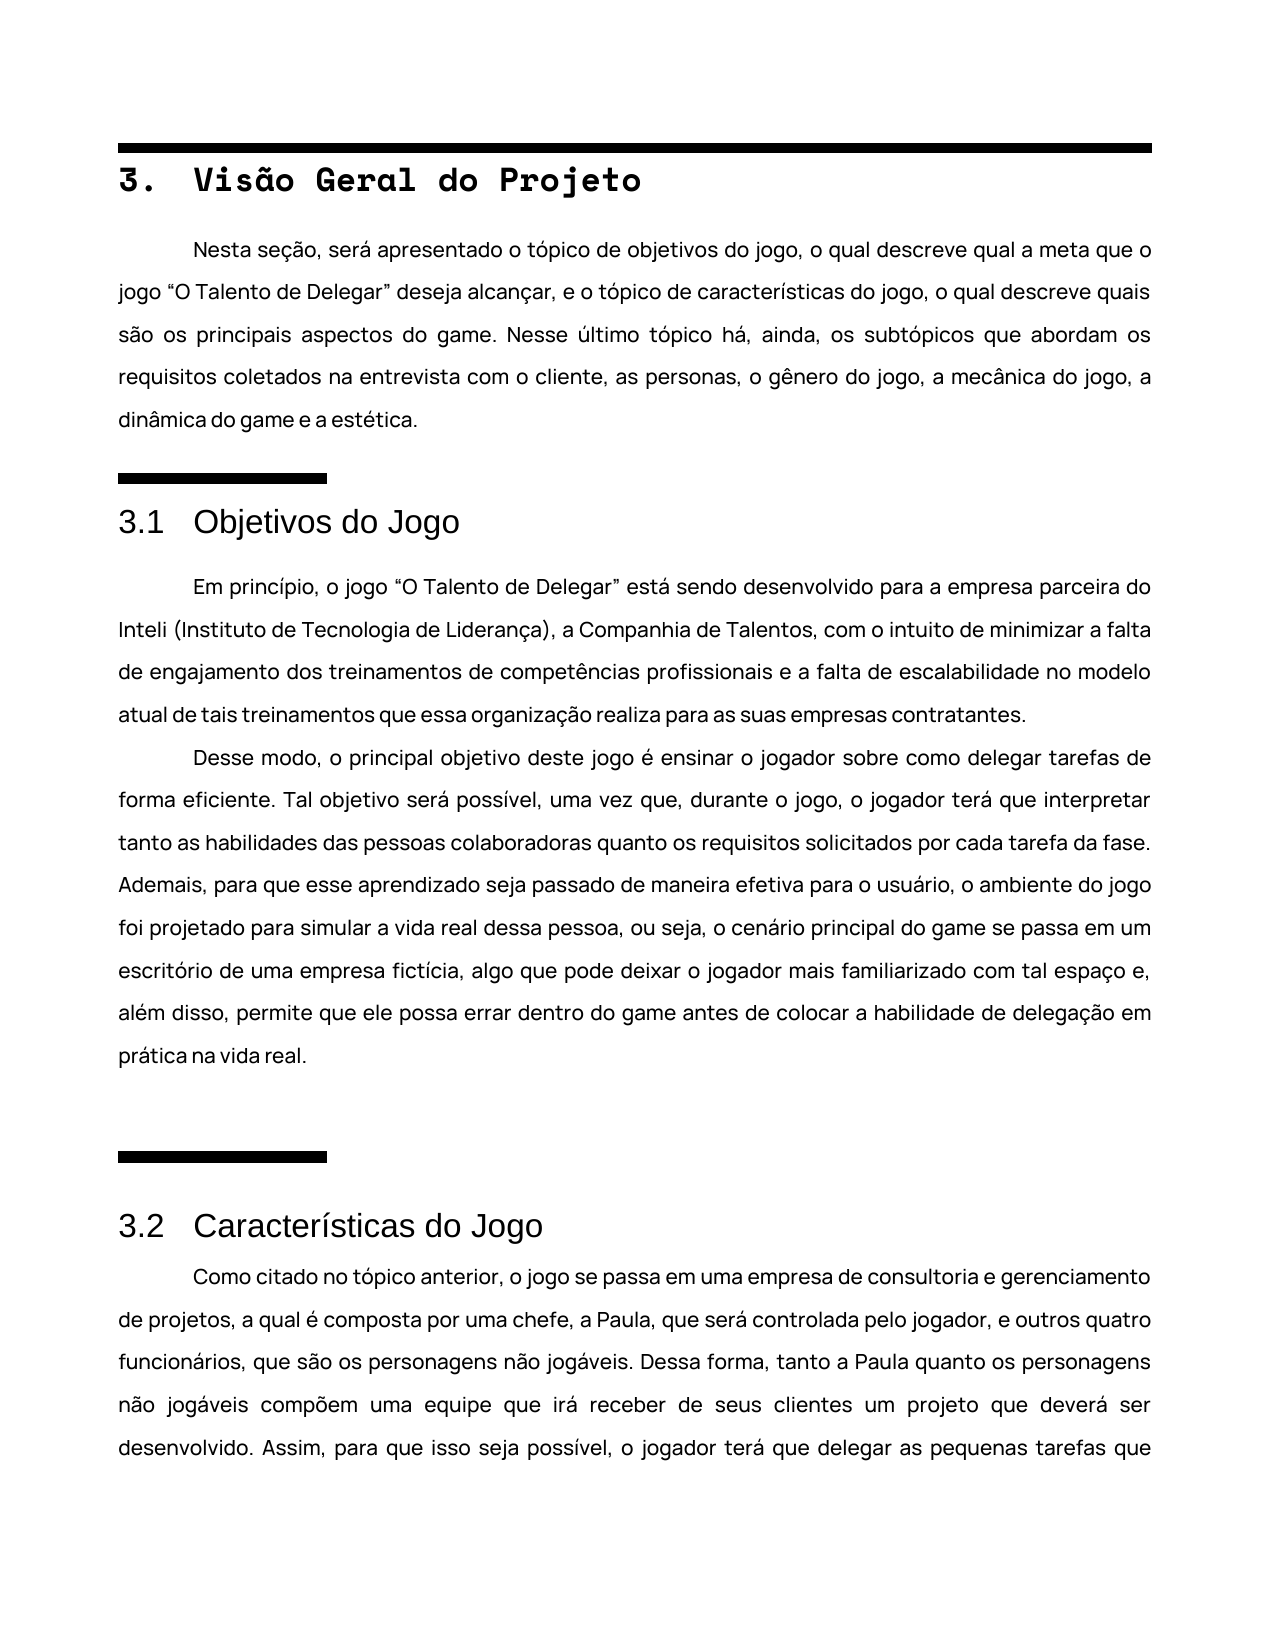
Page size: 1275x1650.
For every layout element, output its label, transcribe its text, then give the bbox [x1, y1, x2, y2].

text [118, 1262, 1152, 1461]
text Desse modo, o principal objetivo deste jogo é ensinar o jogador sobre como delegar tarefas de forma eficiente. Tal objetivo será possível, uma vez que, durante o jogo, o jogador terá que interpretar tanto as habilidades das pessoas colaboradoras quanto os requisitos solicitados por cada tarefa da fase. Ademais, para que esse aprendizado seja passado de maneira efetiva para o usuário, o ambiente do jogo foi projetado para simular a vida real dessa pessoa, ou seja, o cenário principal do game se passa em um escritório de uma empresa fictícia, algo que pode deixar o jogador mais familiarizado com tal espaço e, além disso, permite que ele possa errar dentro do game antes de colocar a habilidade de delegação em prática na vida real. [118, 743, 1152, 1069]
text Nesta seção, será apresentado o tópico de objetivos do jogo, o qual descreve qual a meta que o jogo “O Talento de Delegar” deseja alcançar, e o tópico de características do jogo, o qual descreve quais são os principais aspectos do game. Nesse último tópico há, ainda, os subtópicos que abordam os requisitos coletados na entrevista com o cliente, as personas, o gênero do jogo, a mecânica do jogo, a dinâmica do game e a estética. [118, 235, 1152, 434]
subtitle Objetivos do Jogo [118, 502, 1152, 541]
text Em princípio, o jogo “O Talento de Delegar” está sendo desenvolvido para a empresa parceira do Inteli (Instituto de Tecnologia de Liderança), a Companhia de Talentos, com o intuito de minimizar a falta de engajamento dos treinamentos de competências profissionais e a falta de escalabilidade no modelo atual de tais treinamentos que essa organização realiza para as suas empresas contratantes. [118, 572, 1152, 729]
subtitle Características do Jogo [118, 1206, 1152, 1244]
title Visão Geral do Projeto [118, 153, 1152, 204]
